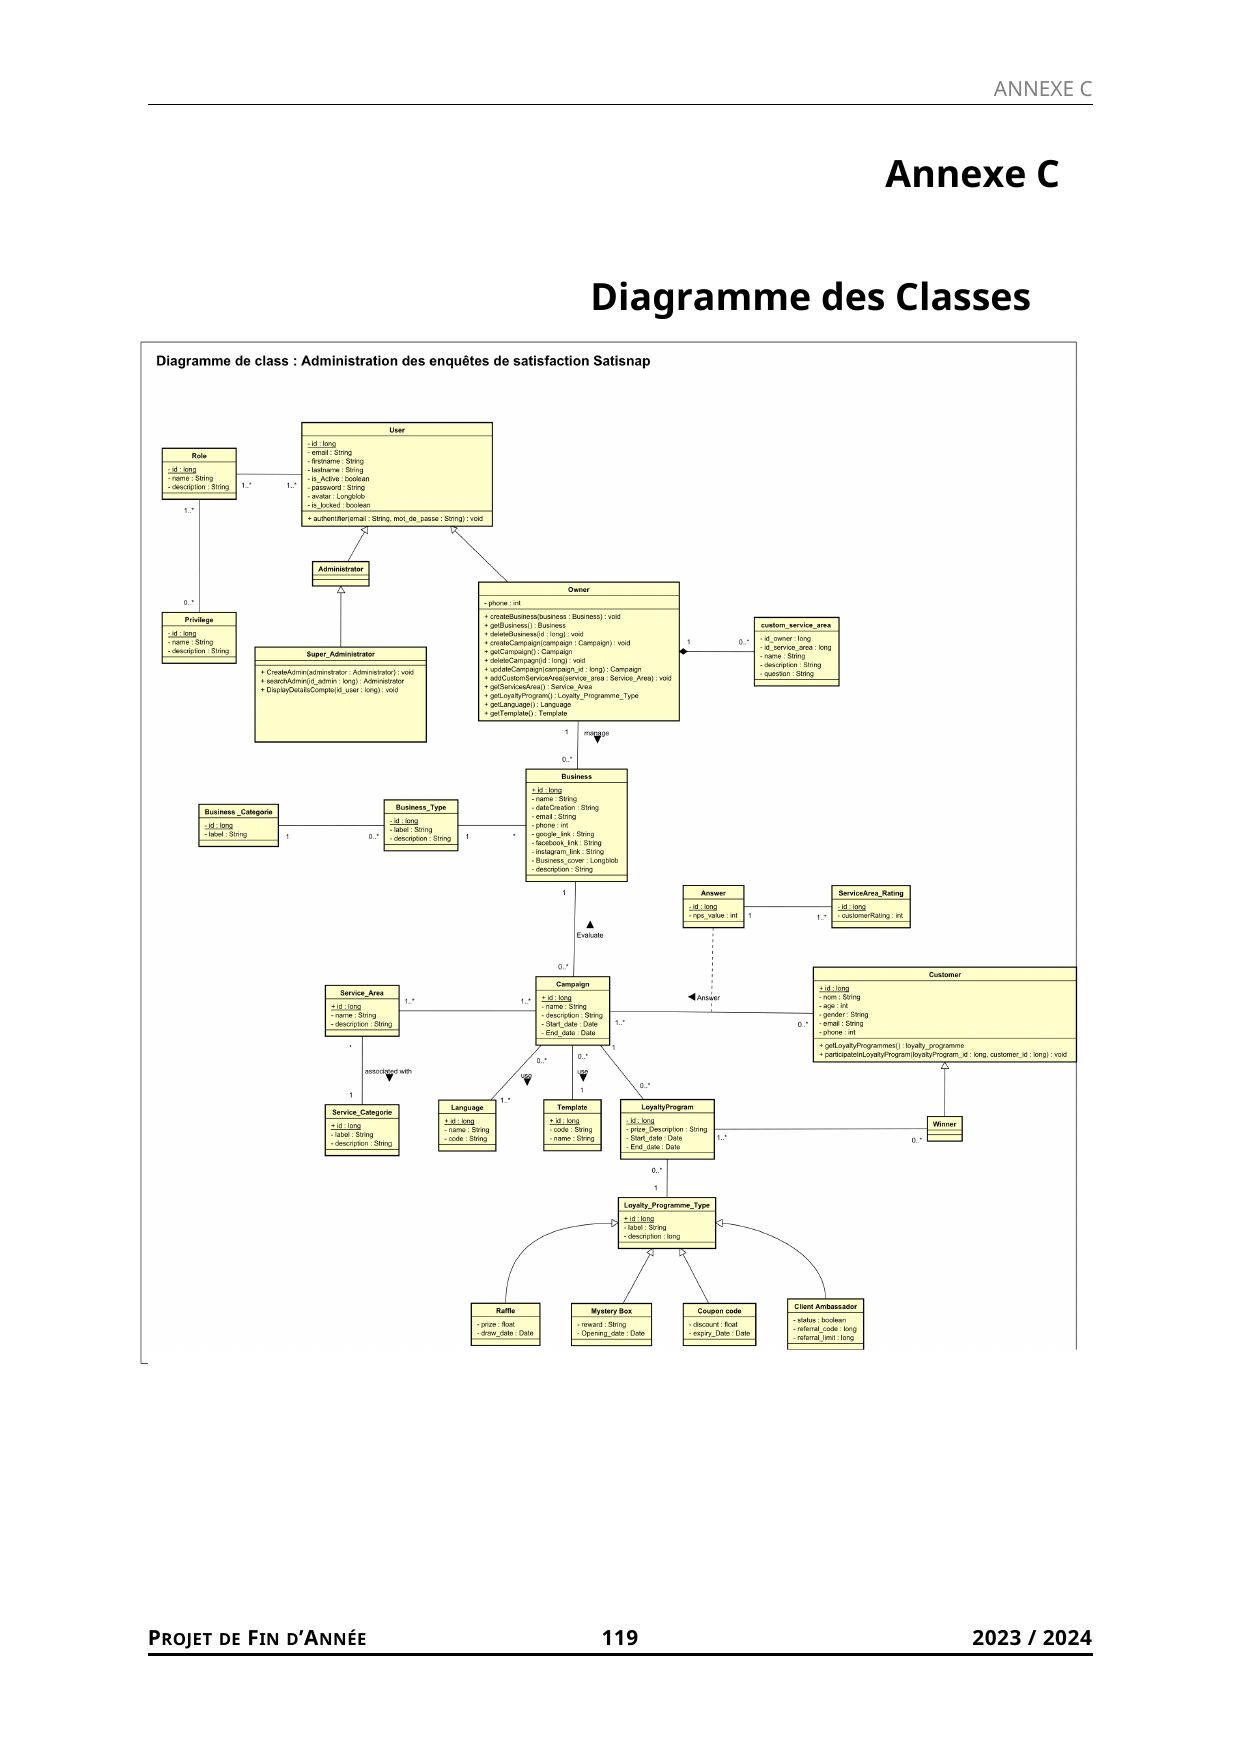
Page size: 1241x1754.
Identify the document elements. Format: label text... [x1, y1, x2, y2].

text Annexe C [811, 148, 1093, 199]
picture [136, 336, 1082, 1369]
text Diagramme des Classes [590, 271, 1093, 322]
